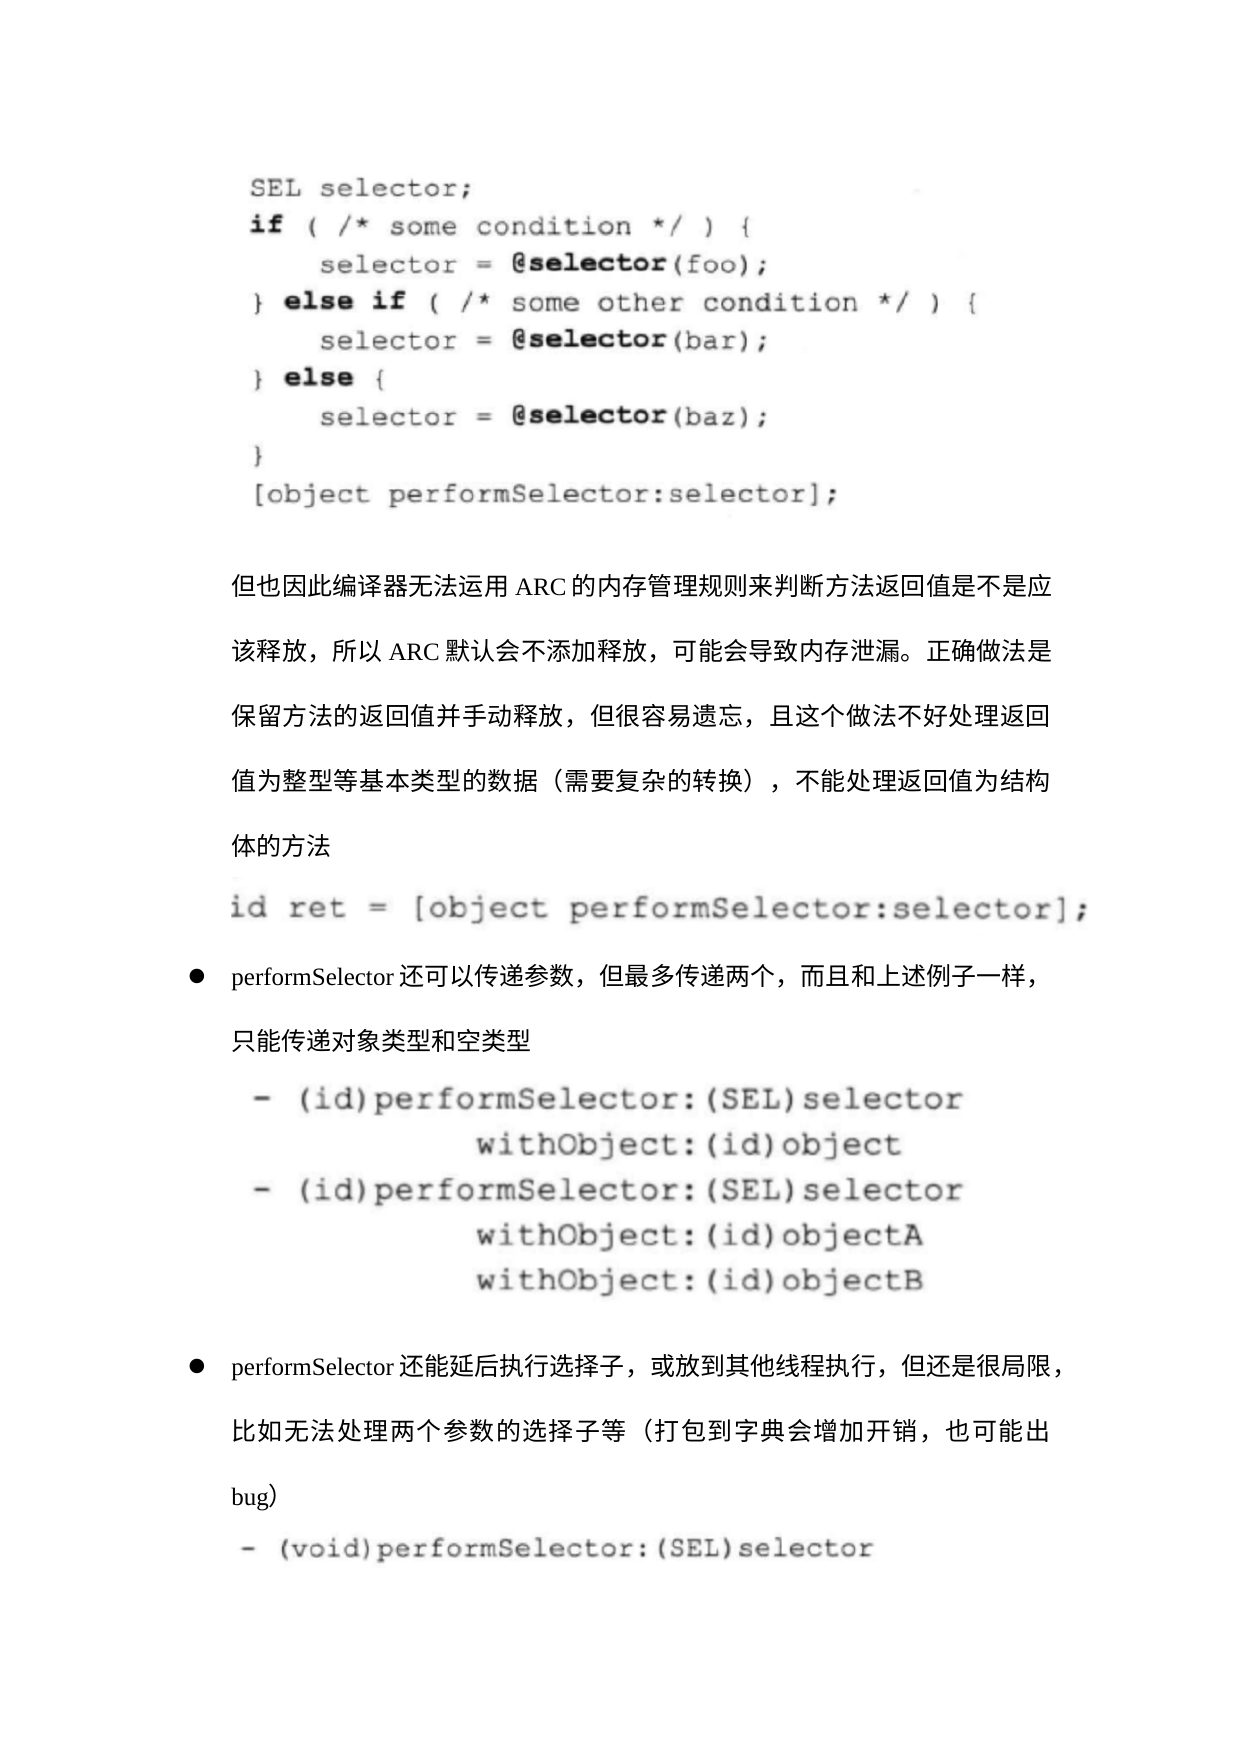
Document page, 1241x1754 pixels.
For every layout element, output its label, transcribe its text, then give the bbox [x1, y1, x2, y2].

picture [231, 1527, 898, 1568]
picture [231, 162, 996, 523]
text 但也因此编译器无法运用ARC的内存管理规则来判断方法返回值是不是应该释放，所以ARC默认会不添加释放，可能会导致内存泄漏。正确做法是保留方法的返回值并手动释放，但很容易遗忘，且这个做法不好处理返回值为整型等基本类型的数据（需要复杂的转换），不能处理返回值为结构体的方法 [231, 552, 1053, 877]
picture [231, 1072, 984, 1326]
picture [231, 877, 1097, 936]
list performSelector还能延后执行选择子，或放到其他线程执行，但还是很局限，比如无法处理两个参数的选择子等（打包到字典会增加开销，也可能出bug） [187, 1332, 1053, 1527]
list performSelector还可以传递参数，但最多传递两个，而且和上述例子一样，只能传递对象类型和空类型 [187, 942, 1053, 1072]
